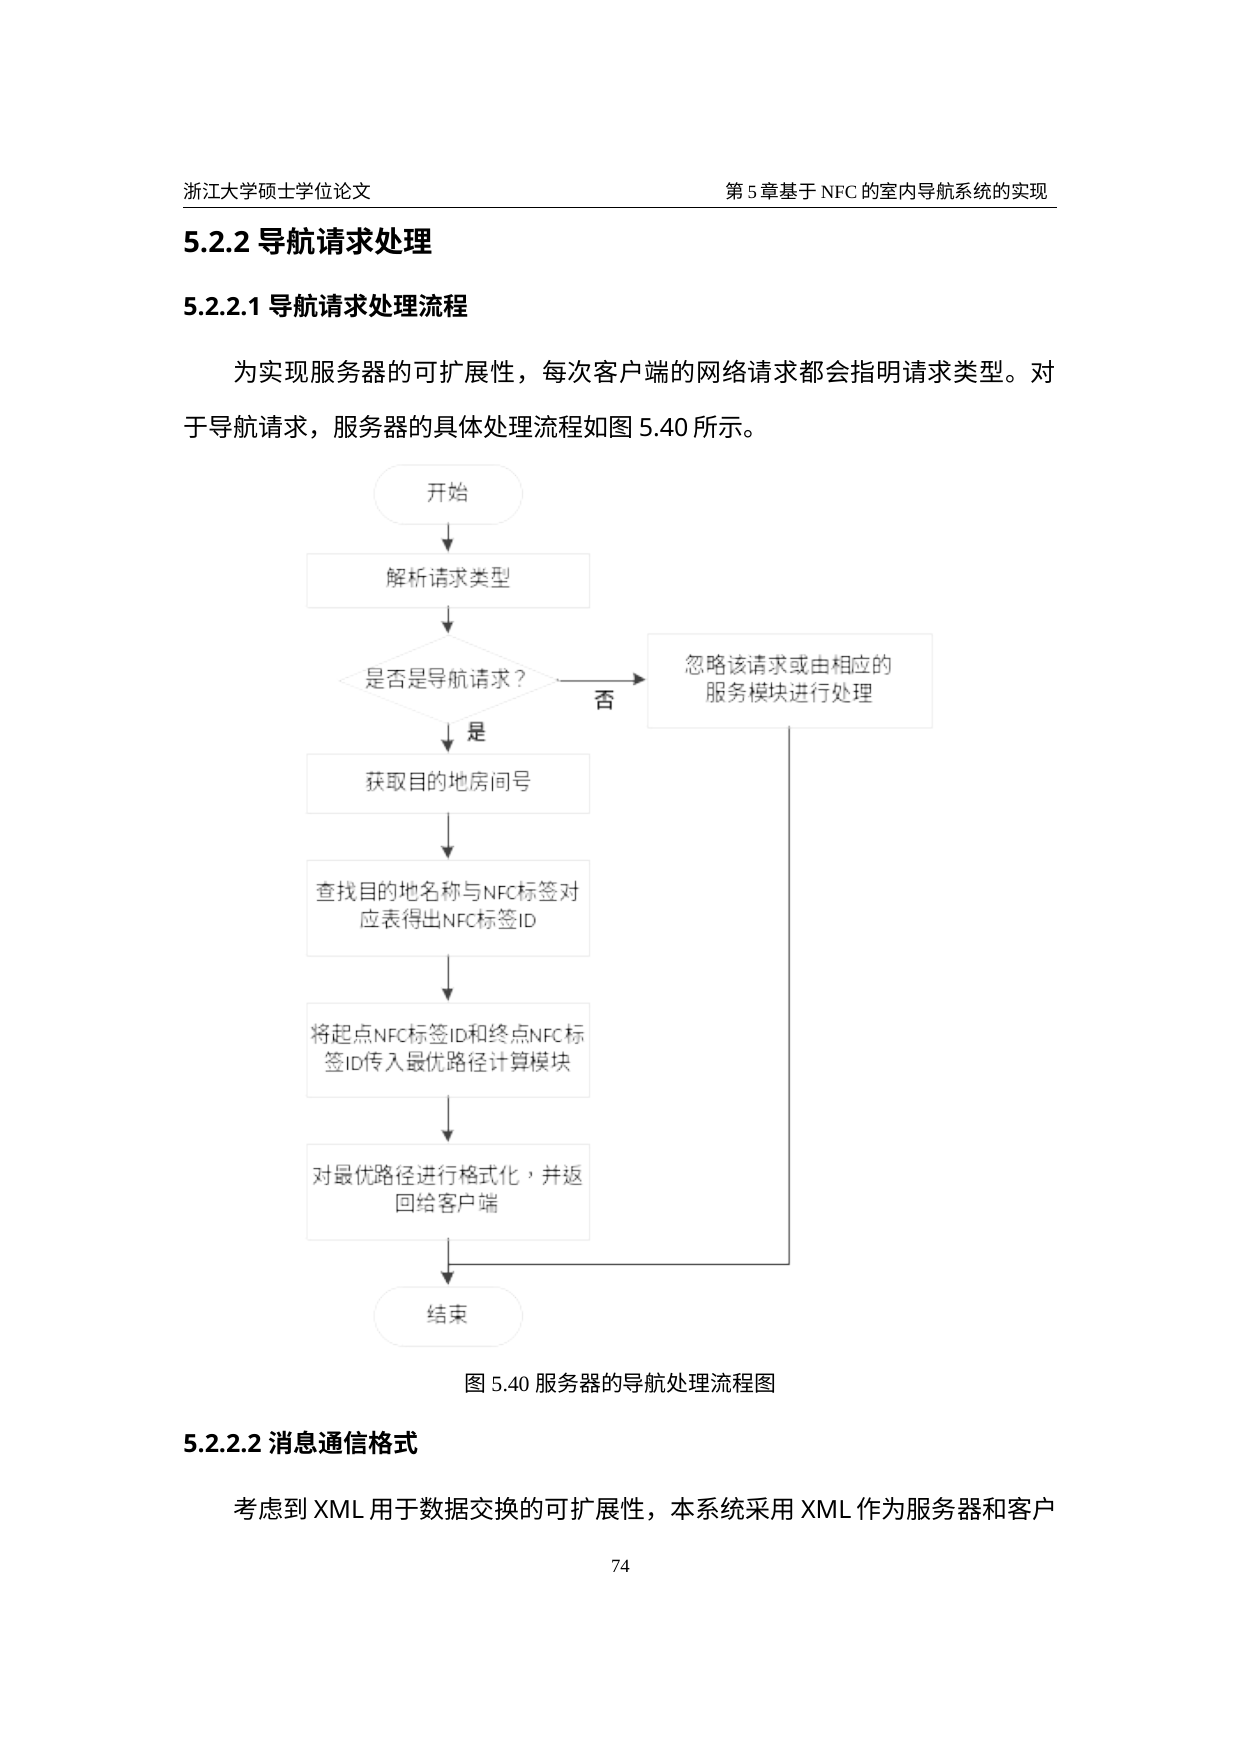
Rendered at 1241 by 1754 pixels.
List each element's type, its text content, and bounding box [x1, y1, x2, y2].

subtitle 消息通信格式 [183, 1423, 1057, 1459]
subtitle 导航请求处理流程 [183, 286, 1057, 322]
subtitle 导航请求处理 [183, 218, 1057, 261]
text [183, 1490, 1057, 1526]
